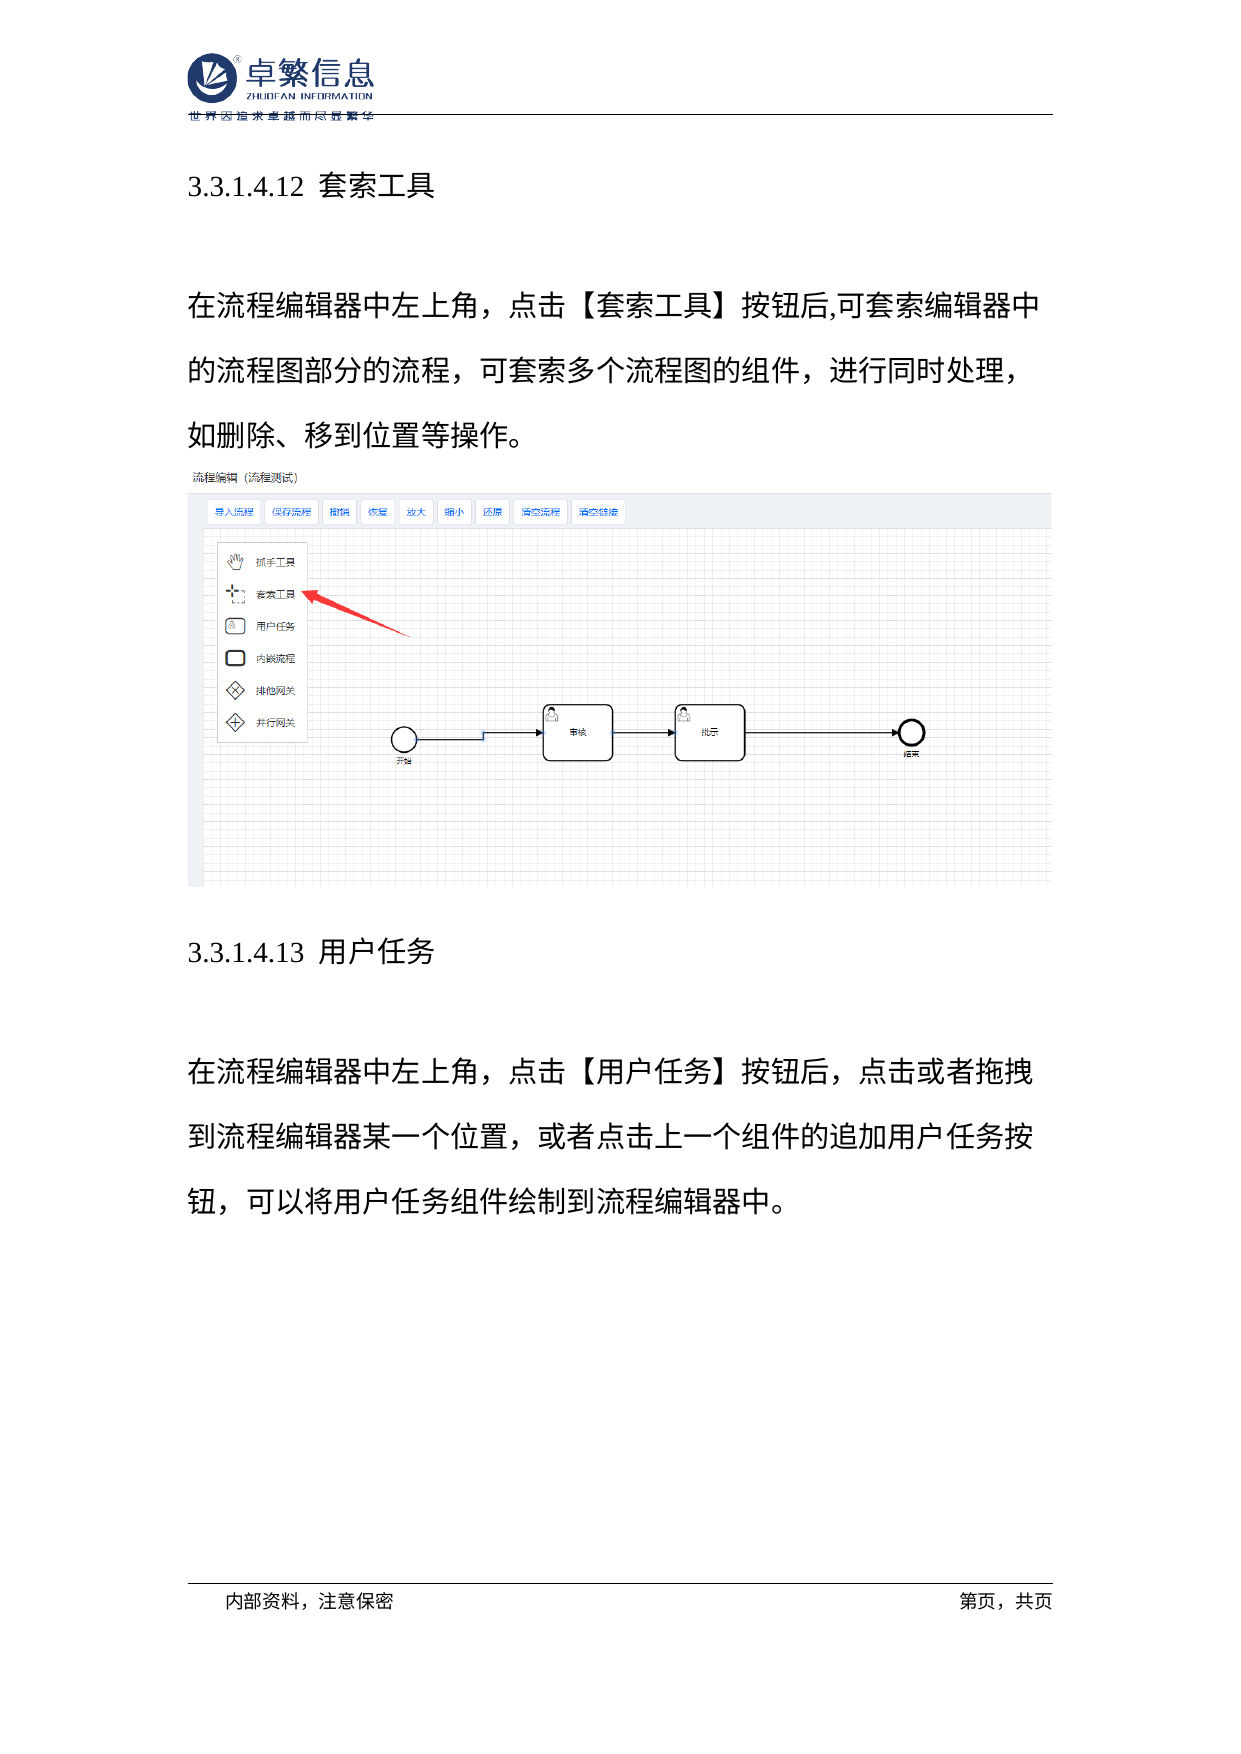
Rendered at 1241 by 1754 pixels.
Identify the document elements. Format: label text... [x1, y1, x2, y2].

subtitle 套索工具 [187, 152, 1053, 217]
picture [187, 468, 1052, 887]
text 在流程编辑器中左上角，点击【用户任务】按钮后，点击或者拖拽到流程编辑器某一个位置，或者点击上一个组件的追加用户任务按钮，可以将用户任务组件绘制到流程编辑器中。 [187, 1037, 1053, 1232]
subtitle 用户任务 [187, 917, 1053, 982]
text 在流程编辑器中左上角，点击【套索工具】按钮后,可套索编辑器中的流程图部分的流程，可套索多个流程图的组件，进行同时处理，如删除、移到位置等操作。 [187, 271, 1053, 466]
picture [187, 53, 374, 121]
